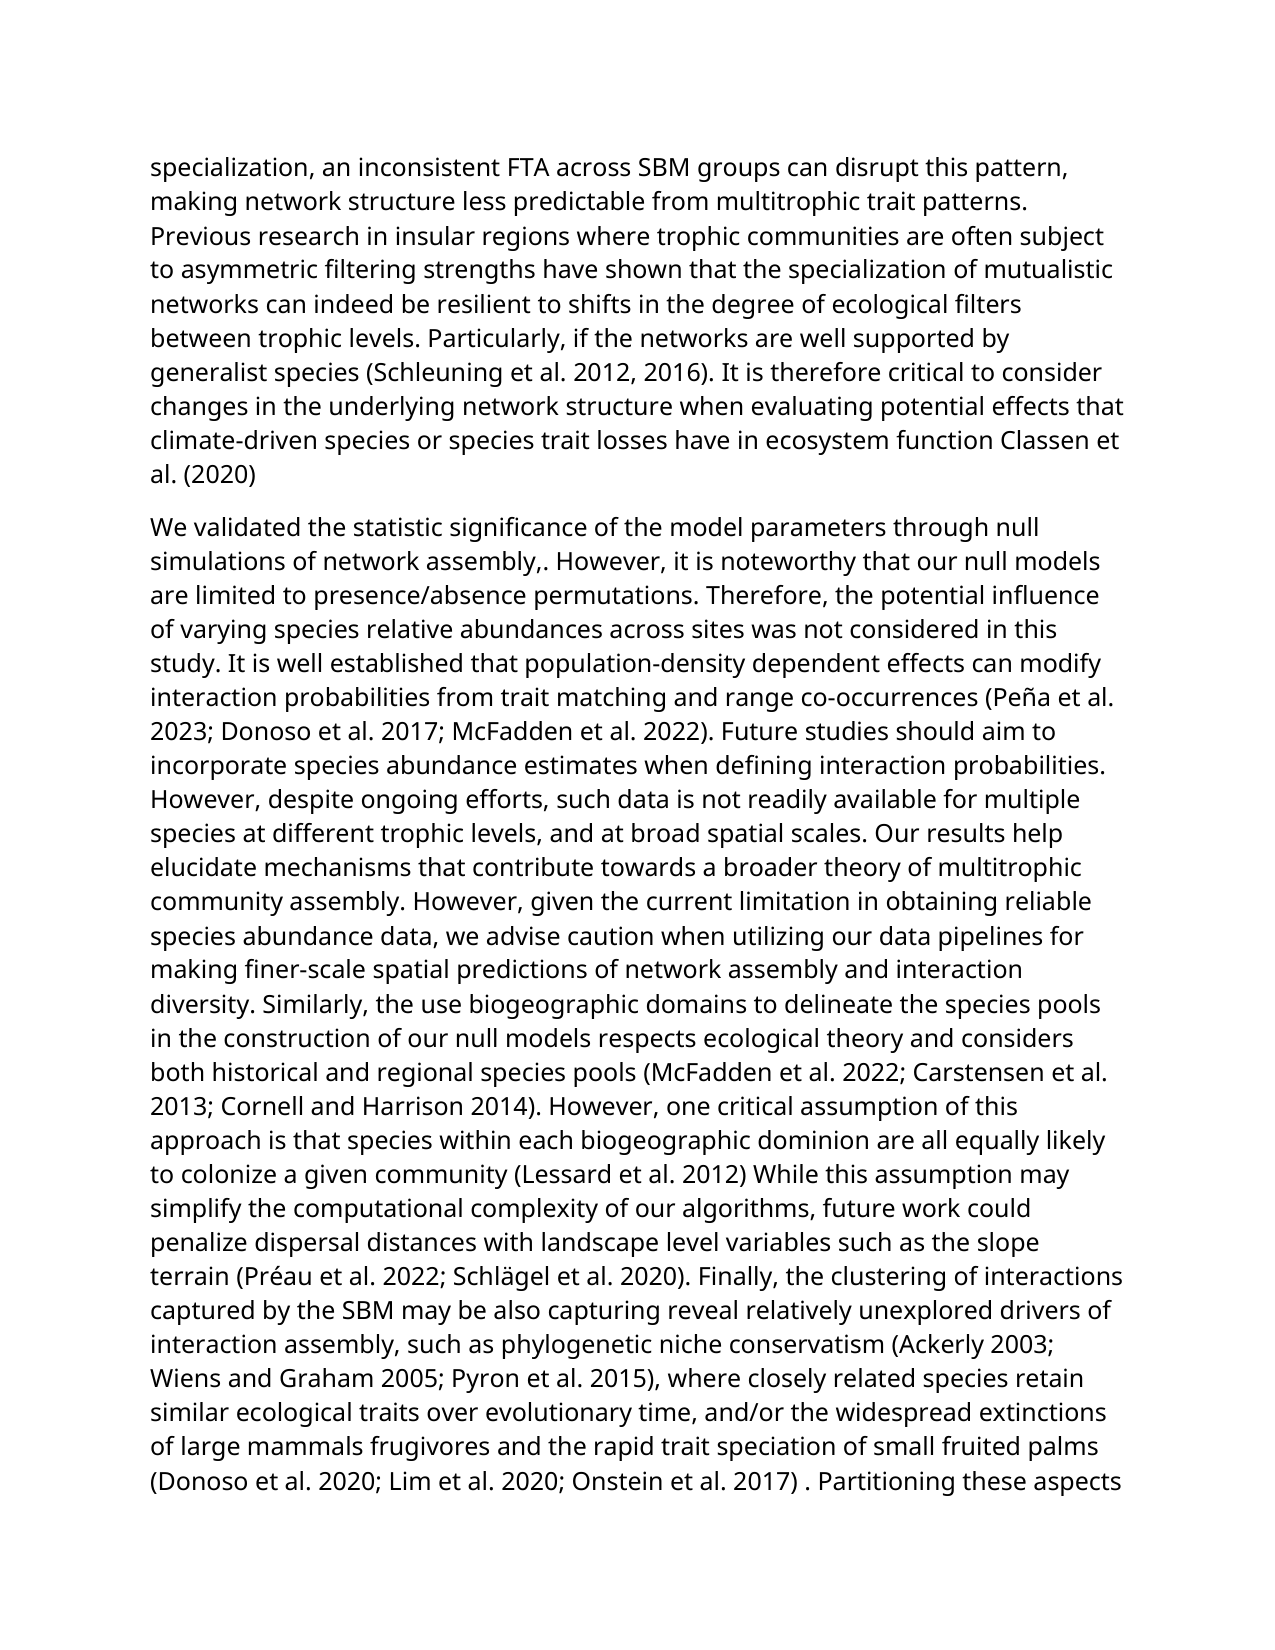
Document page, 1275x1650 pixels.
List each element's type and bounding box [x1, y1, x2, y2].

text [150, 509, 1125, 1497]
text [150, 150, 1125, 491]
